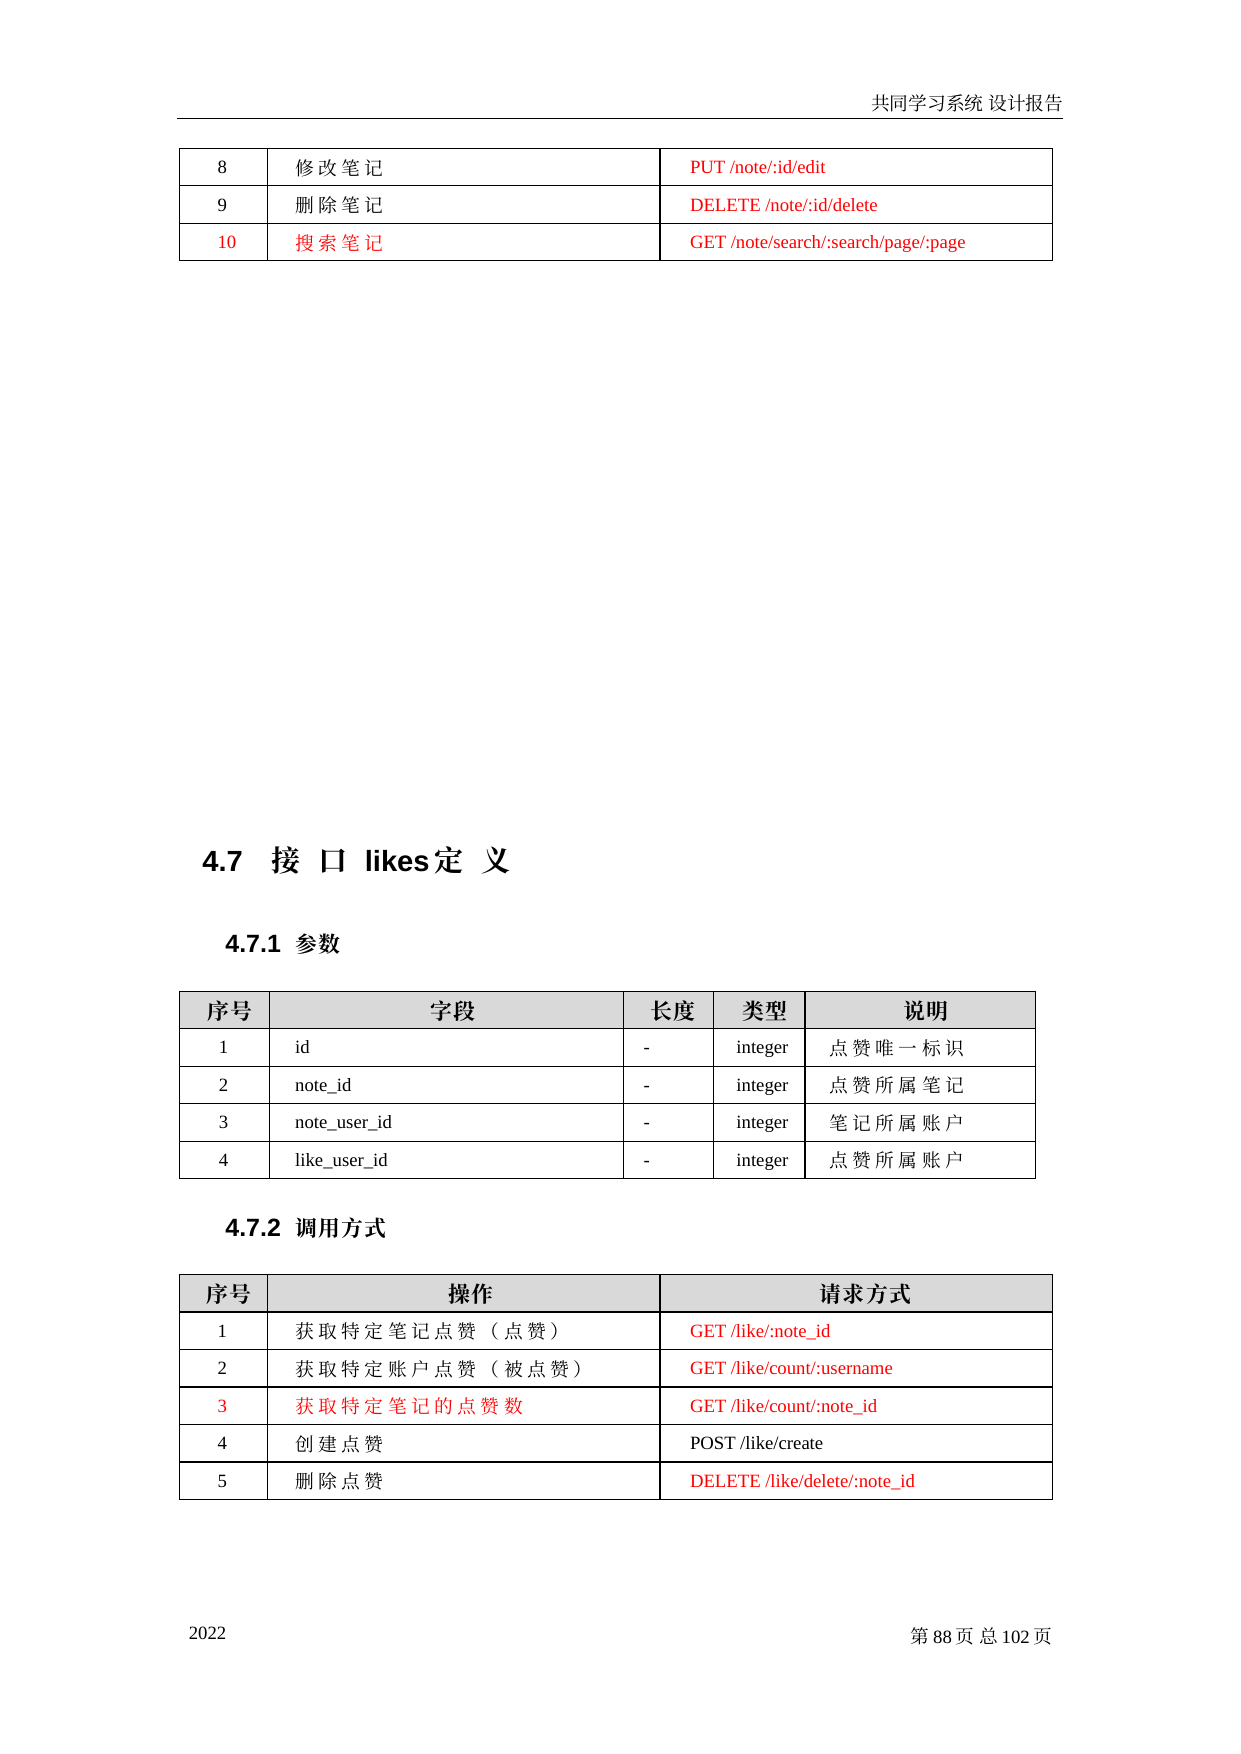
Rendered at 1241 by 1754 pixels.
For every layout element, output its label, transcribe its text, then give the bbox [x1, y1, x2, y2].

table_cell 修改笔记 [268, 149, 659, 185]
table_cell 点赞所属账户 [806, 1142, 1035, 1178]
table_cell 1 [180, 1029, 269, 1066]
table_header 类型 [714, 992, 804, 1028]
table_cell - [624, 1029, 713, 1066]
table_header 序号 [180, 992, 269, 1028]
table_cell 获取特定笔记的点赞数 [268, 1388, 659, 1424]
table_cell integer [714, 1142, 804, 1178]
subtitle 接口likes定义 [191, 823, 1061, 896]
table_cell integer [714, 1067, 804, 1103]
table_cell 笔记所属账户 [806, 1104, 1035, 1141]
table_cell 8 [180, 149, 267, 185]
table_header 长度 [624, 992, 713, 1028]
table_cell DELETE /note/:id/delete [661, 186, 1052, 223]
table_cell 获取特定账户点赞（被点赞） [268, 1350, 659, 1386]
table_cell note_user_id [270, 1104, 623, 1141]
table_cell POST /like/create [661, 1425, 1052, 1461]
table_cell GET /like/count/:username [661, 1350, 1052, 1386]
table_cell 点赞唯一标识 [806, 1029, 1035, 1066]
table_cell 删除点赞 [268, 1463, 659, 1499]
table_cell 创建点赞 [268, 1425, 659, 1461]
table_cell PUT /note/:id/edit [661, 149, 1052, 185]
table_cell - [624, 1142, 713, 1178]
table_cell DELETE /like/delete/:note_id [661, 1463, 1052, 1499]
table_cell note_id [270, 1067, 623, 1103]
table_cell integer [714, 1104, 804, 1141]
table_cell - [624, 1067, 713, 1103]
table_cell 2 [180, 1067, 269, 1103]
table_cell 2 [180, 1350, 267, 1386]
table_cell 点赞所属笔记 [806, 1067, 1035, 1103]
table_header 说明 [806, 992, 1035, 1028]
table_cell 3 [180, 1388, 267, 1424]
table_cell 4 [180, 1142, 269, 1178]
table_cell 获取特定笔记点赞（点赞） [268, 1313, 659, 1349]
table_cell 1 [180, 1313, 267, 1349]
table_cell integer [714, 1029, 804, 1066]
subtitle 调用方式 [208, 1208, 1061, 1245]
table_cell 删除笔记 [268, 186, 659, 223]
table_cell id [270, 1029, 623, 1066]
table_cell GET /like/:note_id [661, 1313, 1052, 1349]
table_cell GET /like/count/:note_id [661, 1388, 1052, 1424]
table_cell GET /note/search/:search/page/:page [661, 224, 1052, 260]
table_cell 5 [180, 1463, 267, 1499]
table_cell 3 [180, 1104, 269, 1141]
table_cell 10 [180, 224, 267, 260]
table_cell - [624, 1104, 713, 1141]
subtitle 参数 [208, 925, 1061, 961]
table_cell like_user_id [270, 1142, 623, 1178]
table_cell 搜索笔记 [268, 224, 659, 260]
table_header 序号 [180, 1275, 267, 1311]
table_header 请求方式 [661, 1275, 1052, 1311]
table_cell 4 [180, 1425, 267, 1461]
table_header 操作 [268, 1275, 659, 1311]
table_header 字段 [270, 992, 623, 1028]
table_cell 9 [180, 186, 267, 223]
